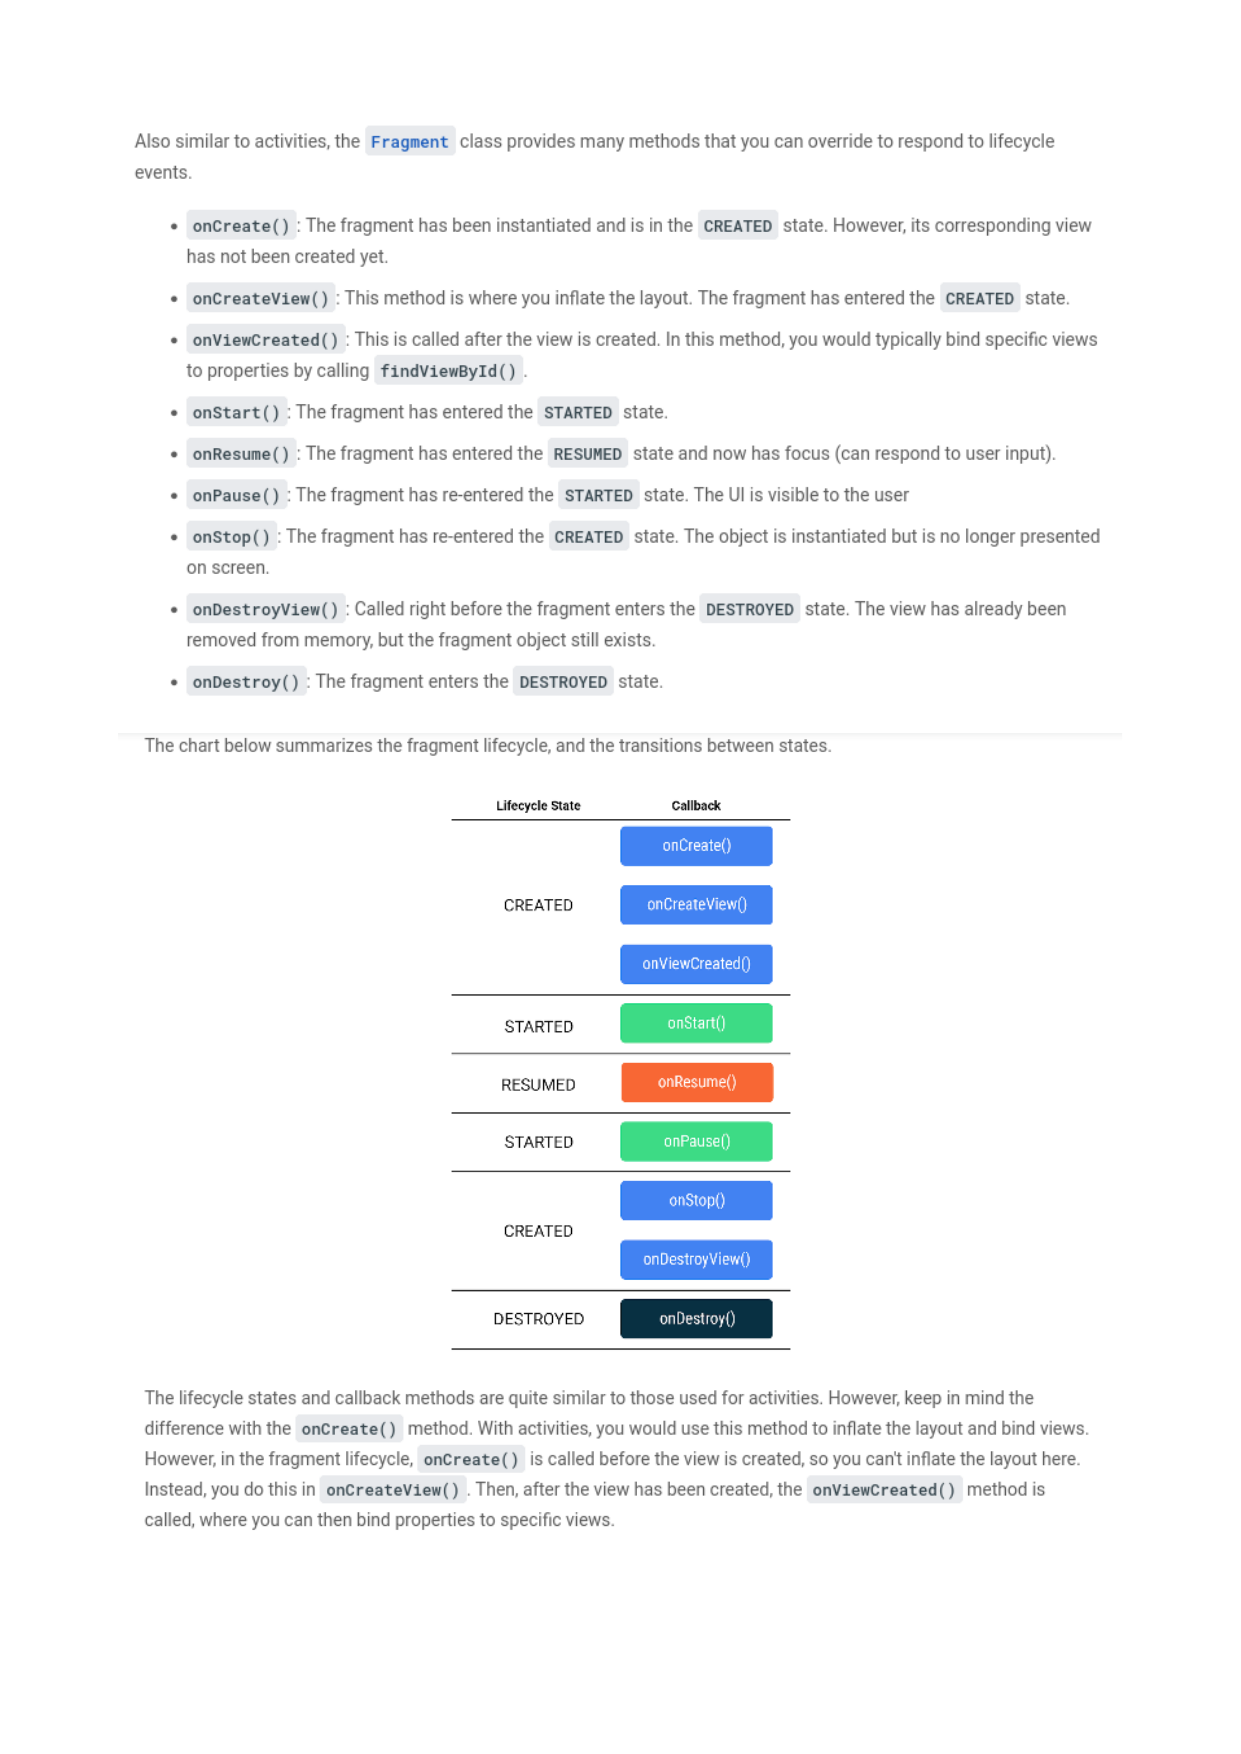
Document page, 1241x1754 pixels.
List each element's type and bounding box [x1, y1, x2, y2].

picture [118, 733, 1123, 1544]
picture [118, 118, 1123, 710]
